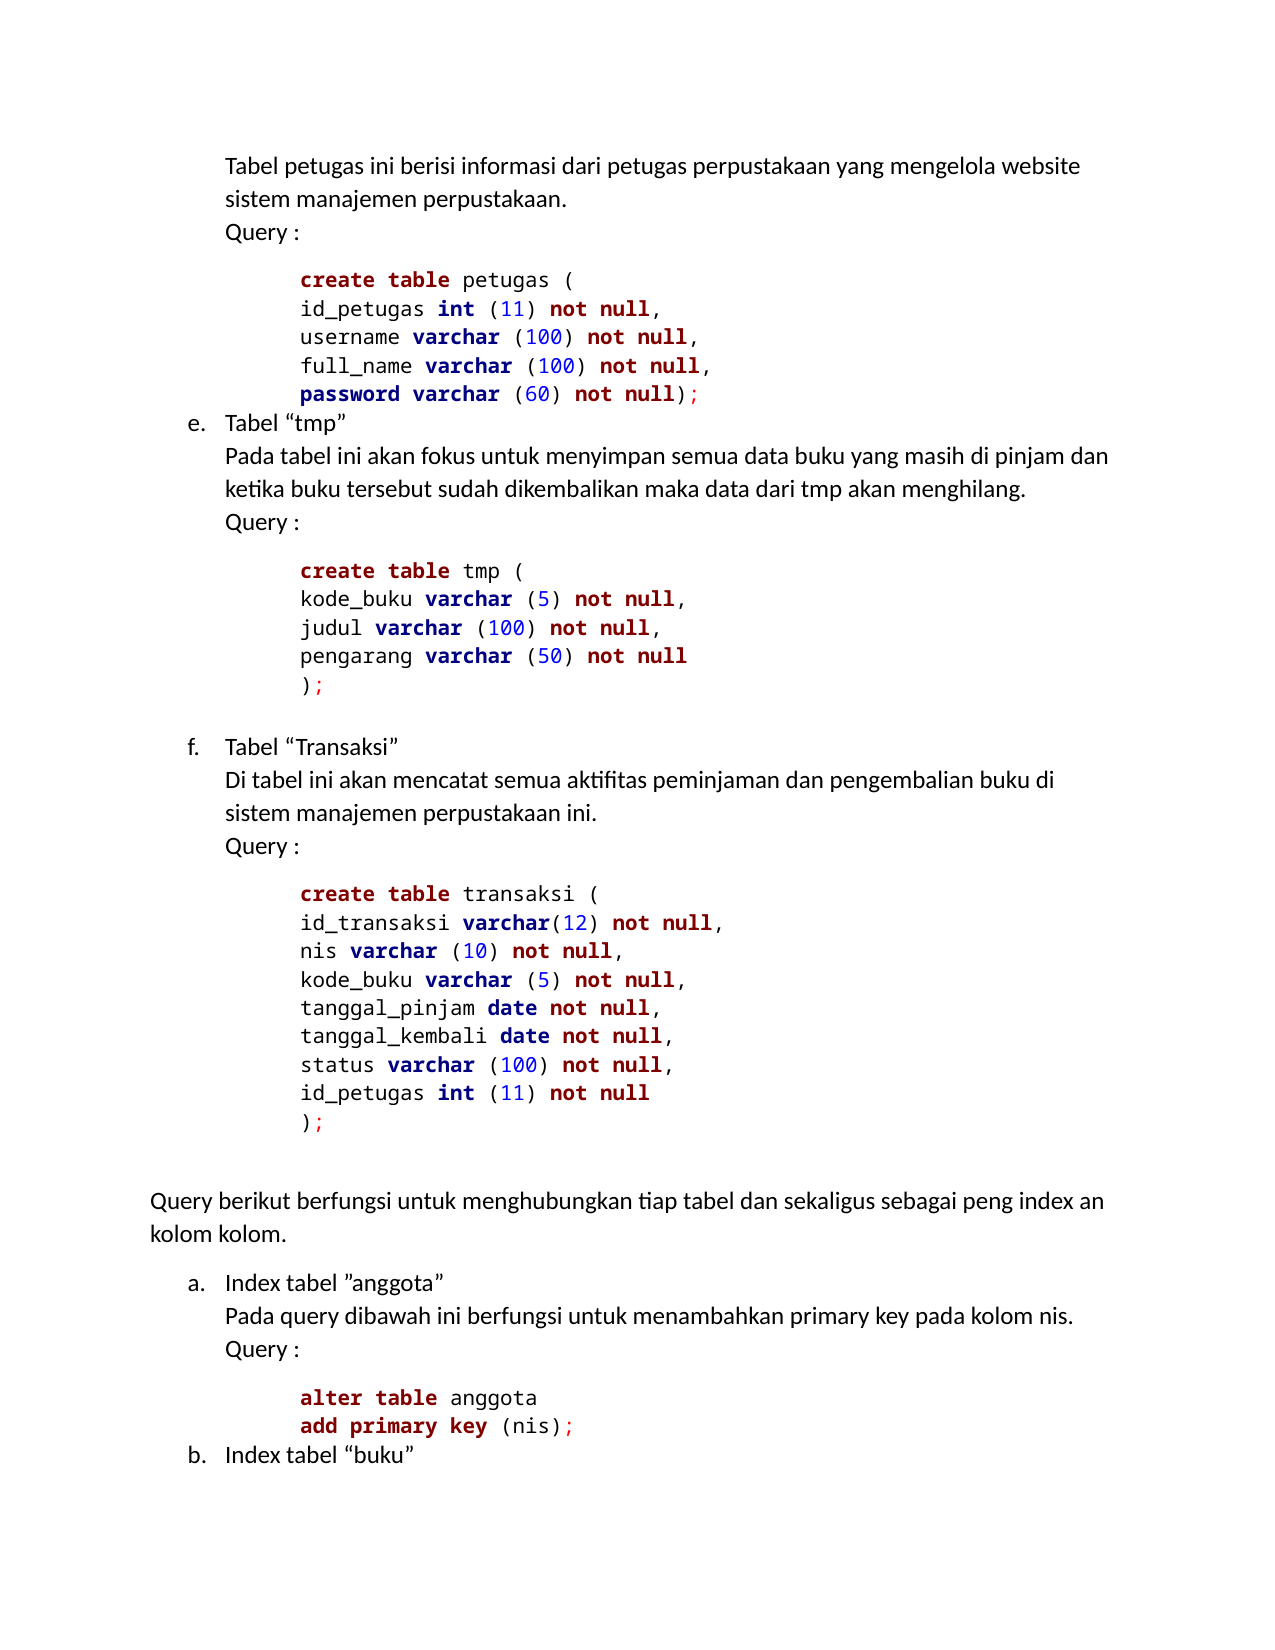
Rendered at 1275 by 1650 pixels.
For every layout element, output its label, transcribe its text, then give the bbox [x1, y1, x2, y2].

text id_petugas int (11) not null [300, 1078, 1125, 1107]
text status varchar (100) not null, [300, 1050, 1125, 1078]
text kode_buku varchar (5) not null, [300, 584, 1125, 613]
text create table petugas ( [300, 265, 1125, 294]
text ); [300, 670, 1125, 698]
text nis varchar (10) not null, [300, 936, 1125, 965]
text pengarang varchar (50) not null [300, 641, 1125, 670]
text Query berikut berfungsi untuk menghubungkan tiap tabel dan sekaligus sebagai peng index an kolom kolom. [150, 1185, 1125, 1248]
text tanggal_pinjam date not null, [300, 993, 1125, 1022]
text password varchar (60) not null); [300, 379, 1125, 408]
list Pada tabel ini akan fokus untuk menyimpan semua data buku yang masih di pinjam dan ketika buku tersebut sudah dikembalikan maka data dari tmp akan menghilang. [225, 441, 1125, 504]
text judul varchar (100) not null, [300, 613, 1125, 641]
text id_petugas int (11) not null, [300, 294, 1125, 322]
text ); [300, 1107, 1125, 1135]
list Query : [225, 216, 1125, 246]
list Tabel “Transaksi” [187, 731, 1125, 762]
text kode_buku varchar (5) not null, [300, 965, 1125, 993]
text id_transaksi varchar(12) not null, [300, 908, 1125, 936]
text full_name varchar (100) not null, [300, 351, 1125, 379]
list Index tabel ”anggota” [187, 1267, 1125, 1298]
text tanggal_kembali date not null, [300, 1022, 1125, 1050]
list Index tabel “buku” [187, 1440, 1125, 1470]
list Query : [225, 830, 1125, 860]
list Di tabel ini akan mencatat semua aktifitas peminjaman dan pengembalian buku di sistem manajemen perpustakaan ini. [225, 764, 1125, 827]
list Tabel petugas ini berisi informasi dari petugas perpustakaan yang mengelola website sistem manajemen perpustakaan. [225, 150, 1125, 213]
text create table tmp ( [300, 556, 1125, 584]
list Pada query dibawah ini berfungsi untuk menambahkan primary key pada kolom nis. [225, 1300, 1125, 1331]
text username varchar (100) not null, [300, 322, 1125, 351]
text add primary key (nis); [300, 1411, 1125, 1440]
list Tabel “tmp” [187, 408, 1125, 438]
text create table transaksi ( [300, 879, 1125, 908]
list Query : [225, 1333, 1125, 1364]
text alter table anggota [300, 1383, 1125, 1411]
list Query : [225, 506, 1125, 537]
